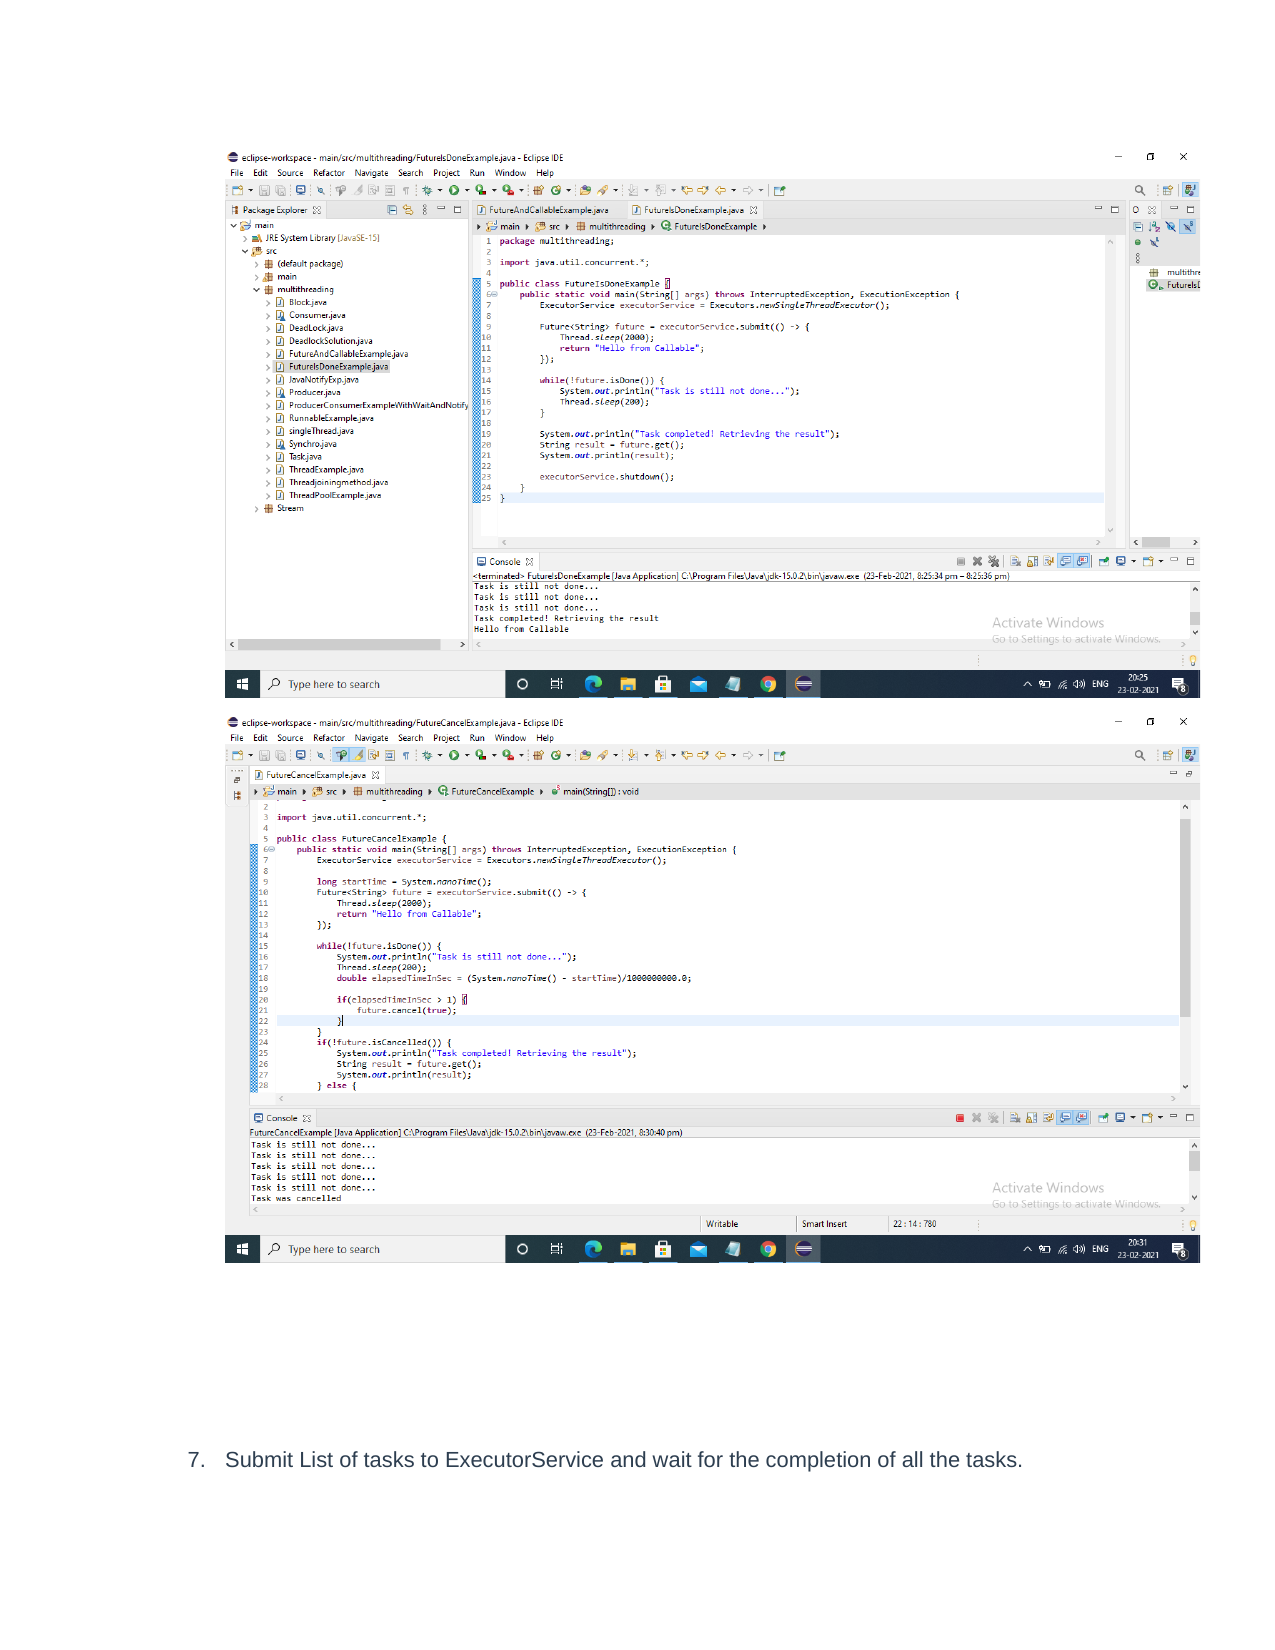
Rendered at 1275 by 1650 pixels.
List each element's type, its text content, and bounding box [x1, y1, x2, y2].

picture [225, 714, 1200, 1263]
list Submit List of tasks to ExecutorService and wait for the completion of all the tasks. [187, 1447, 1125, 1472]
picture [225, 150, 1200, 698]
